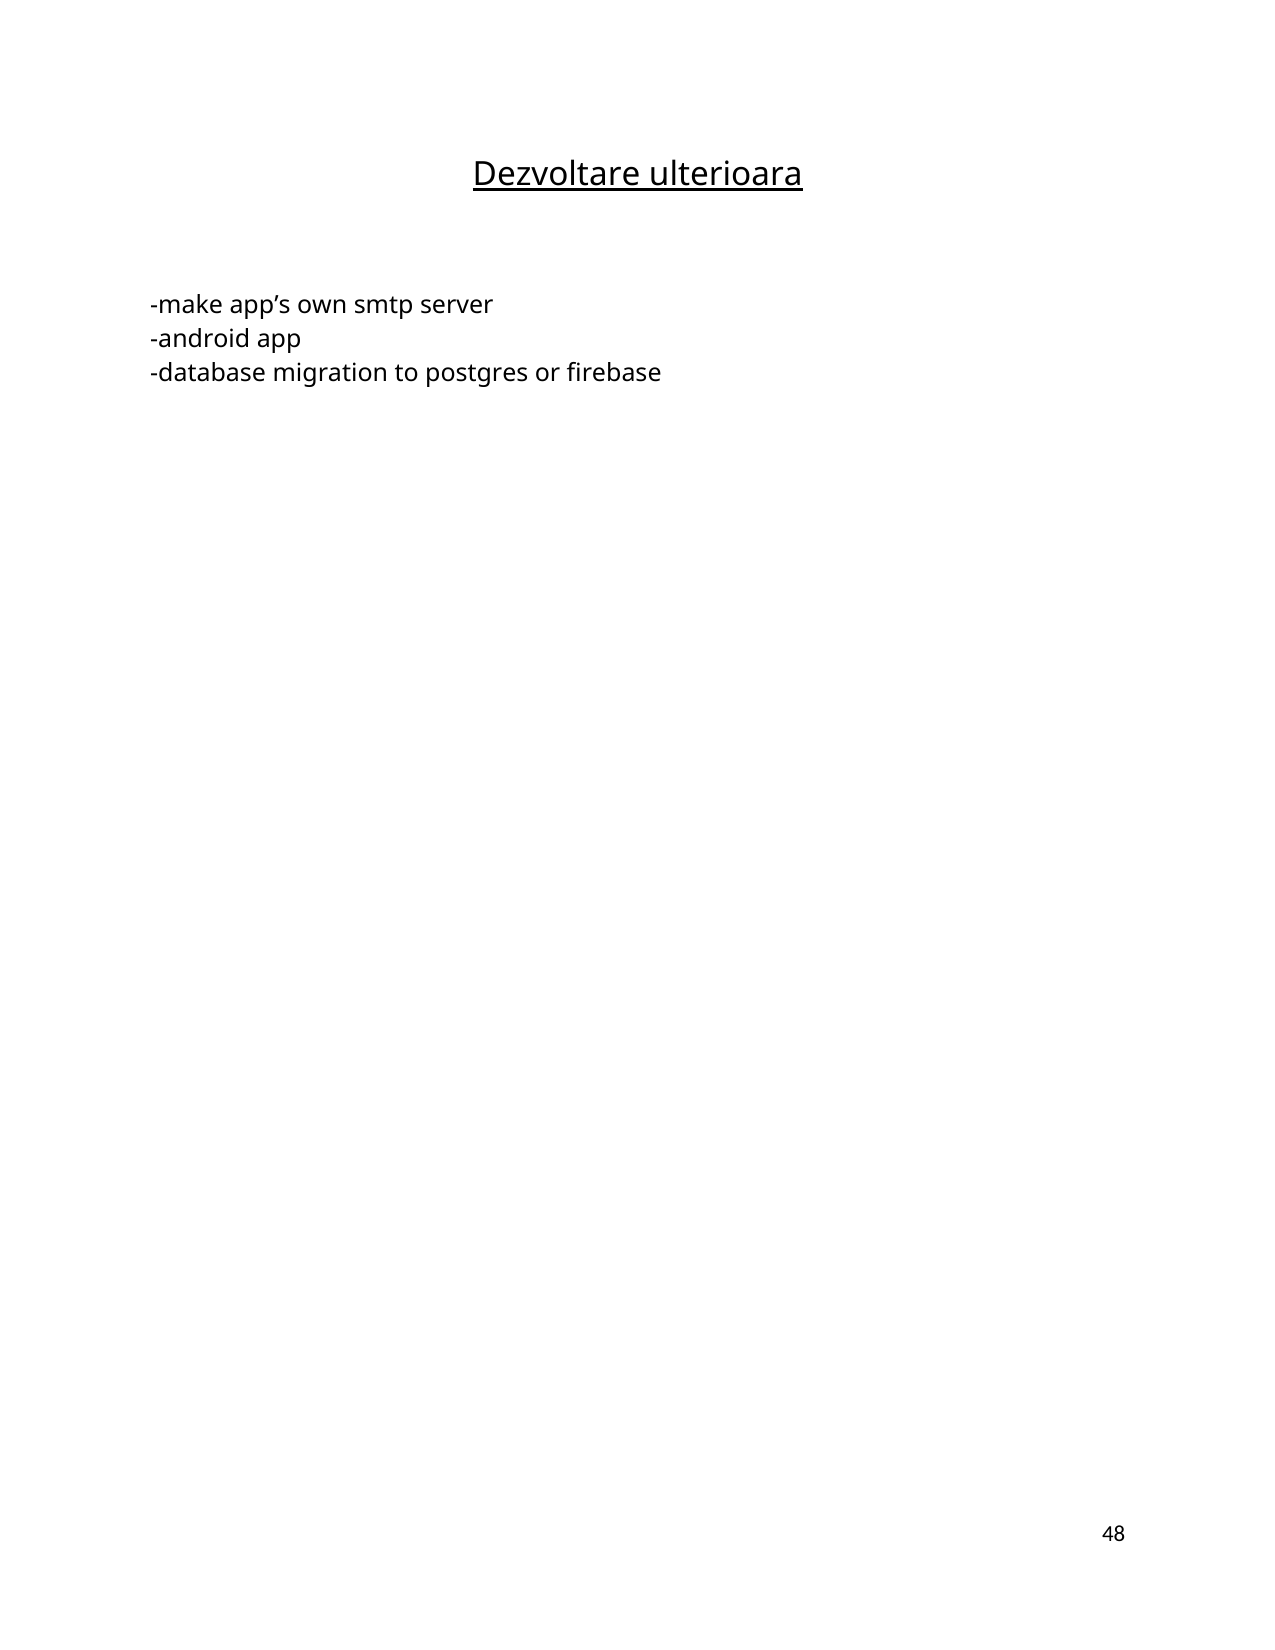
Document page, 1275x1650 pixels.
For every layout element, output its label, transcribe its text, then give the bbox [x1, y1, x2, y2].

text -android app [150, 320, 1125, 354]
text -database migration to postgres or firebase [150, 354, 1125, 388]
text -make app’s own smtp server [150, 286, 1125, 320]
text Dezvoltare ulterioara [150, 150, 1125, 195]
